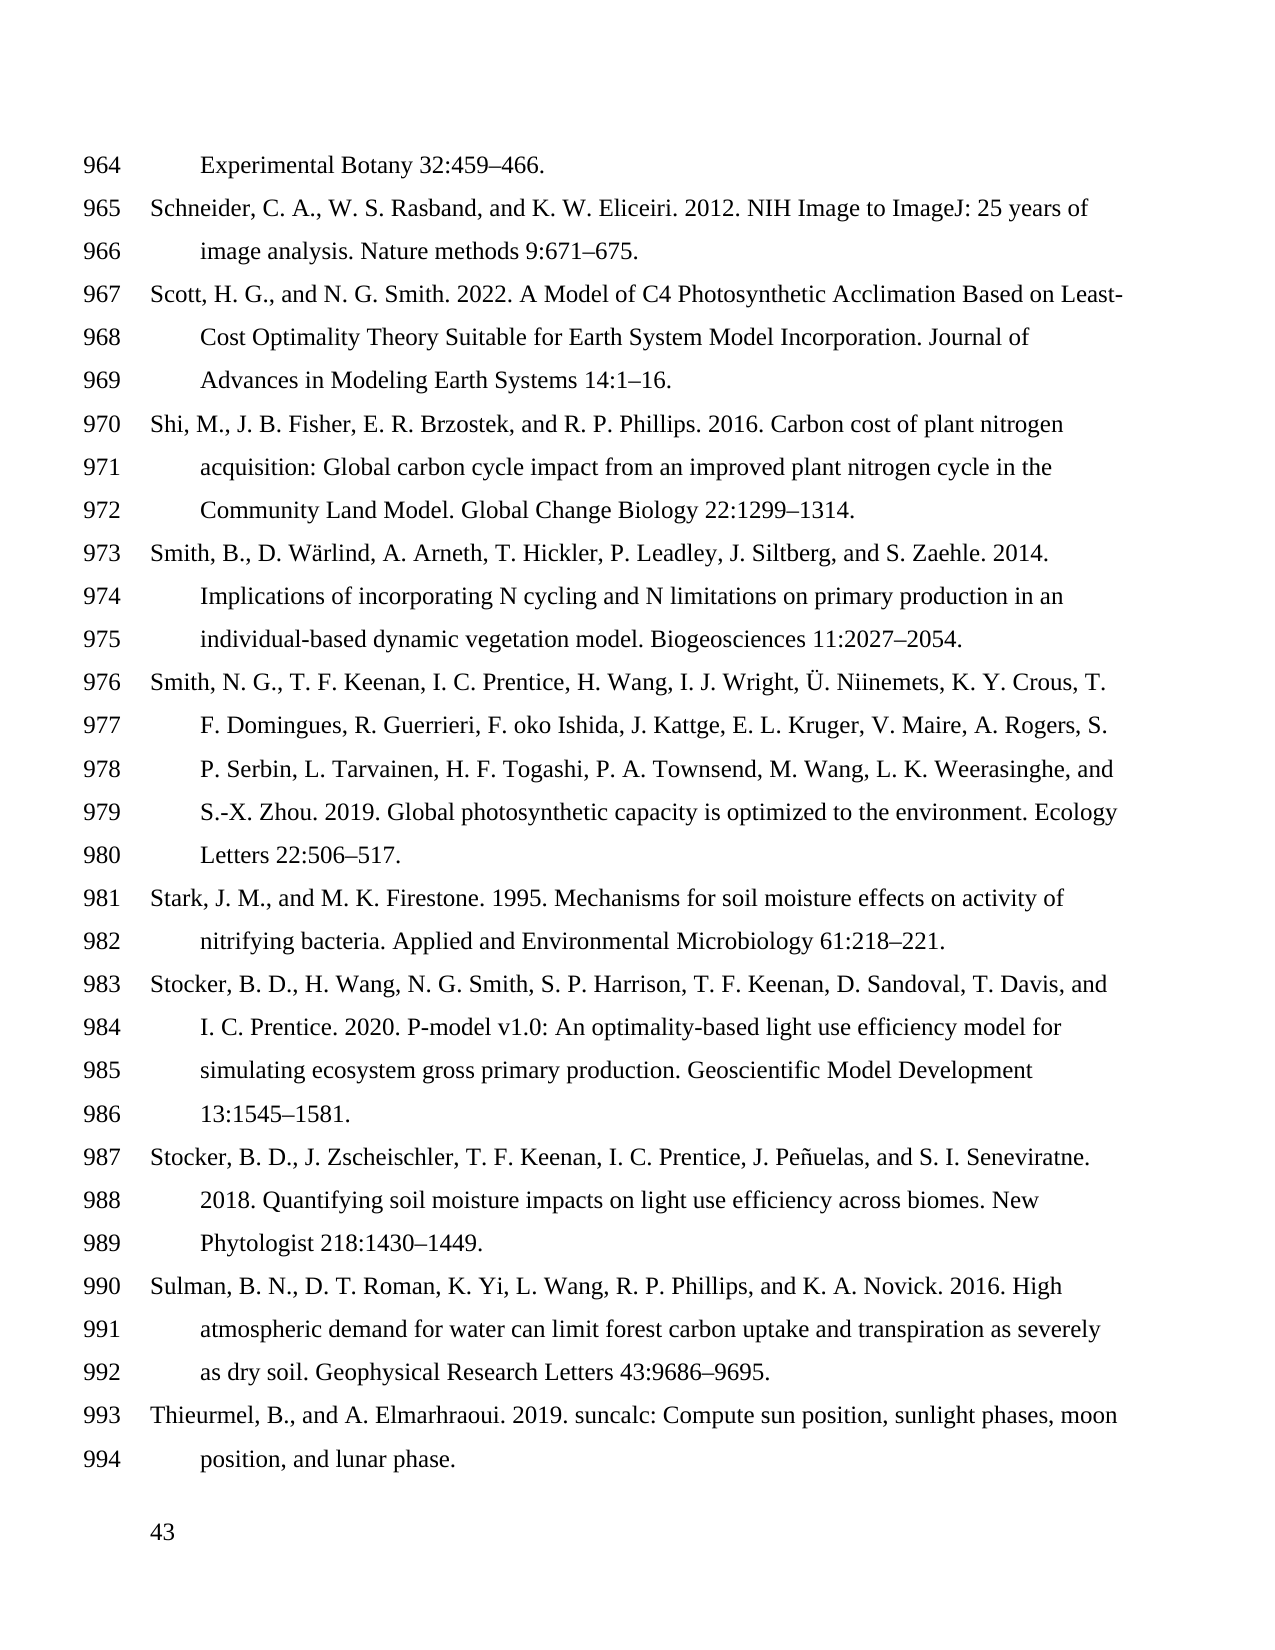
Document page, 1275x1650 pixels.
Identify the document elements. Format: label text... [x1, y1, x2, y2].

text Stocker, B. D., H. Wang, N. G. Smith, S. P. Harrison, T. F. Keenan, D. Sandoval, T. Davis, and I. C. Prentice. 2020. P-model v1.0: An optimality-based light use efficiency model for simulating ecosystem gross primary production. Geoscientific Model Development 13:1545–1581. [150, 969, 1125, 1127]
text Smith, N. G., T. F. Keenan, I. C. Prentice, H. Wang, I. J. Wright, Ü. Niinemets, K. Y. Crous, T. F. Domingues, R. Guerrieri, F. oko Ishida, J. Kattge, E. L. Kruger, V. Maire, A. Rogers, S. P. Serbin, L. Tarvainen, H. F. Togashi, P. A. Townsend, M. Wang, L. K. Weerasinghe, and S.-X. Zhou. 2019. Global photosynthetic capacity is optimized to the environment. Ecology Letters 22:506–517. [150, 667, 1125, 869]
text Scott, H. G., and N. G. Smith. 2022. A Model of C4 Photosynthetic Acclimation Based on Least-Cost Optimality Theory Suitable for Earth System Model Incorporation. Journal of Advances in Modeling Earth Systems 14:1–16. [150, 279, 1125, 394]
text Sulman, B. N., D. T. Roman, K. Yi, L. Wang, R. P. Phillips, and K. A. Novick. 2016. High atmospheric demand for water can limit forest carbon uptake and transpiration as severely as dry soil. Geophysical Research Letters 43:9686–9695. [150, 1271, 1125, 1386]
text Schneider, C. A., W. S. Rasband, and K. W. Eliceiri. 2012. NIH Image to ImageJ: 25 years of image analysis. Nature methods 9:671–675. [150, 193, 1125, 265]
text Stocker, B. D., J. Zscheischler, T. F. Keenan, I. C. Prentice, J. Peñuelas, and S. I. Seneviratne. 2018. Quantifying soil moisture impacts on light use efficiency across biomes. New Phytologist 218:1430–1449. [150, 1142, 1125, 1257]
text Stark, J. M., and M. K. Firestone. 1995. Mechanisms for soil moisture effects on activity of nitrifying bacteria. Applied and Environmental Microbiology 61:218–221. [150, 883, 1125, 955]
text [150, 150, 1125, 179]
text Thieurmel, B., and A. Elmarhraoui. 2019. suncalc: Compute sun position, sunlight phases, moon position, and lunar phase. [150, 1401, 1125, 1472]
text Smith, B., D. Wärlind, A. Arneth, T. Hickler, P. Leadley, J. Siltberg, and S. Zaehle. 2014. Implications of incorporating N cycling and N limitations on primary production in an individual-based dynamic vegetation model. Biogeosciences 11:2027–2054. [150, 538, 1125, 653]
text Shi, M., J. B. Fisher, E. R. Brzostek, and R. P. Phillips. 2016. Carbon cost of plant nitrogen acquisition: Global carbon cycle impact from an improved plant nitrogen cycle in the Community Land Model. Global Change Biology 22:1299–1314. [150, 409, 1125, 524]
